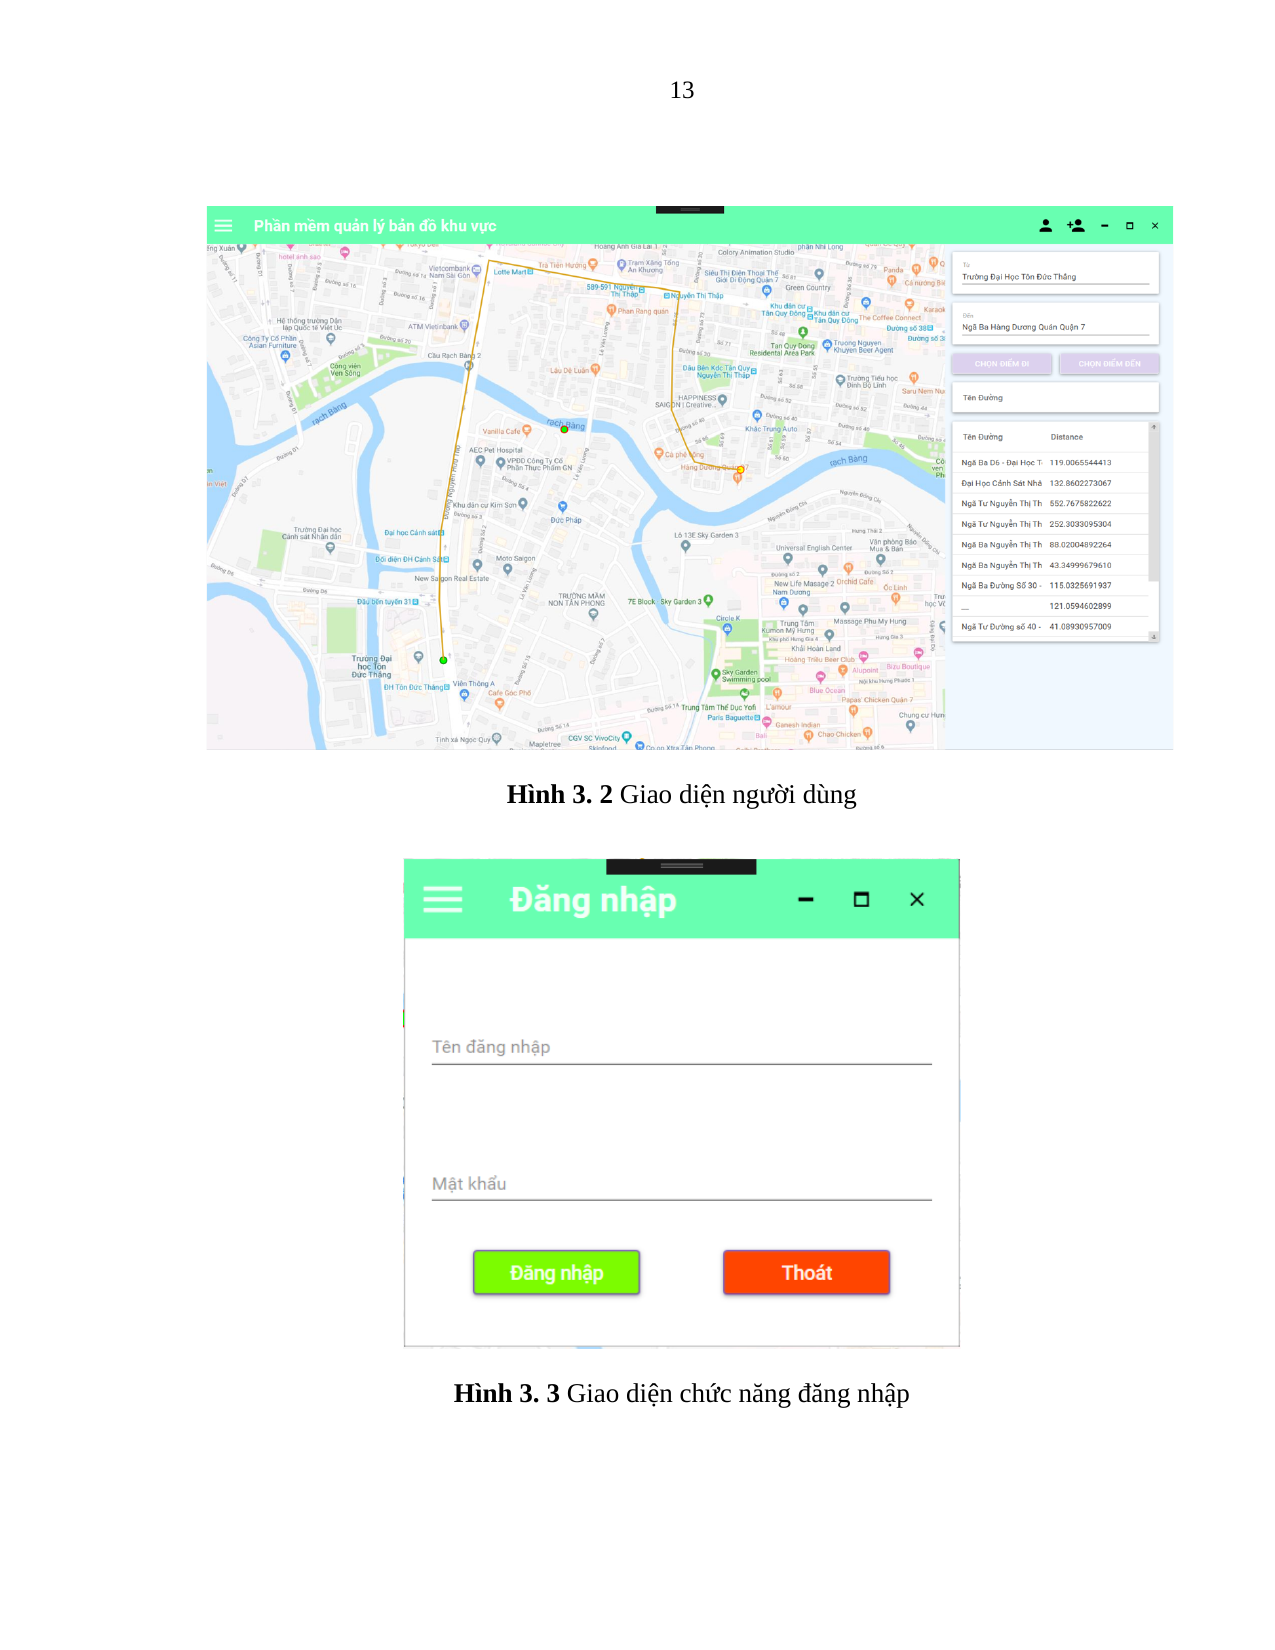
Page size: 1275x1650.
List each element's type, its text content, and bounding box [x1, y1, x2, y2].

text Hình 3. 2 Giao diện người dùng [207, 778, 1157, 809]
picture [206, 206, 1174, 750]
text Hình 3. 3 Giao diện chức năng đăng nhập [207, 1377, 1157, 1408]
picture [403, 858, 961, 1349]
